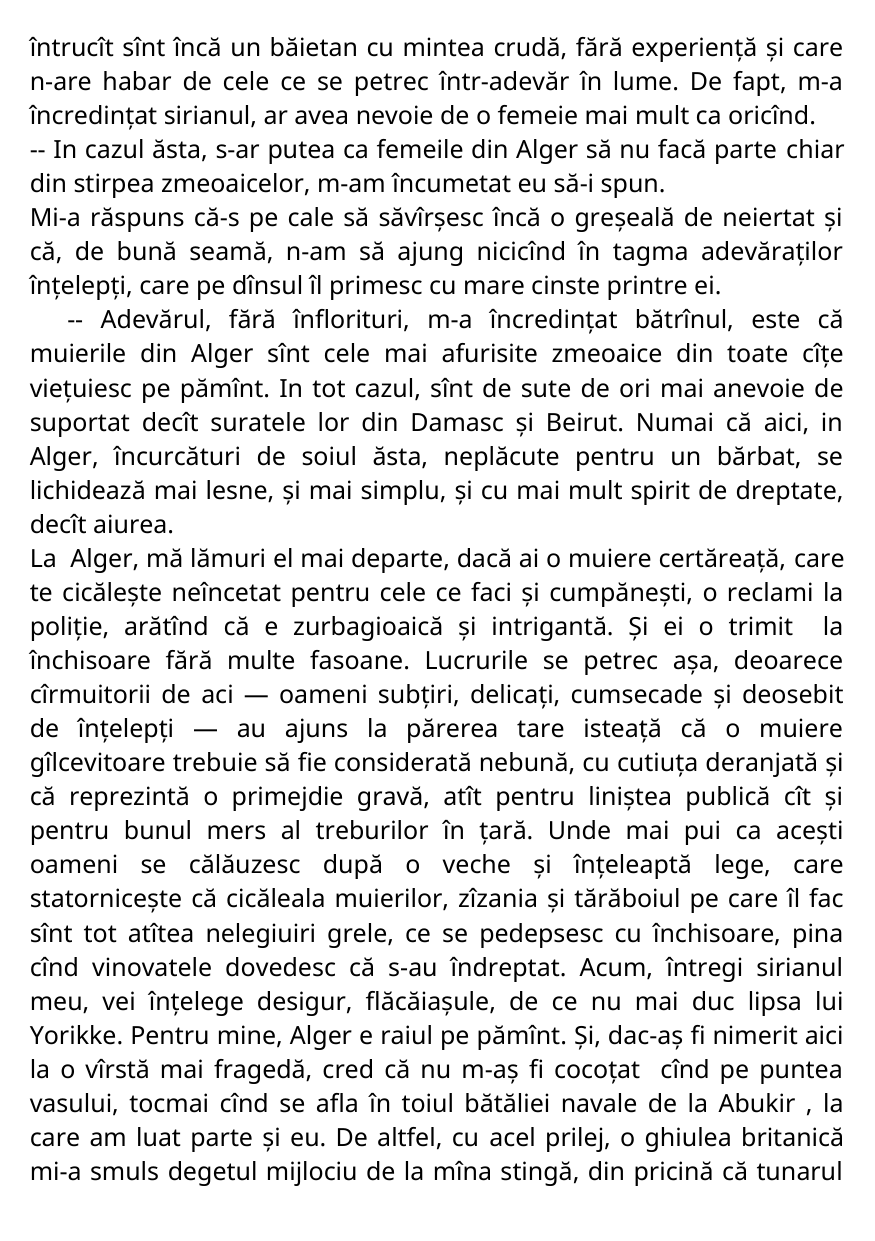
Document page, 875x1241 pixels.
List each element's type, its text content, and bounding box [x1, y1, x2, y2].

text Mi-a răspuns că-s pe cale să săvîrşesc încă o greşeală de neiertat şi că, de bună seamă, n-am să ajung nicicînd în tagma adevăraţilor înţelepţi, care pe dînsul îl primesc cu mare cinste printre ei. [29, 200, 844, 302]
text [29, 541, 844, 1188]
text -- Adevărul, fără înflorituri, m-a încredinţat bătrînul, este că muierile din Alger sînt cele mai afurisite zmeoaice din toate cîţe vieţuiesc pe pămînt. In tot cazul, sînt de sute de ori mai anevoie de suportat decît suratele lor din Damasc şi Beirut. Numai că aici, in Alger, încurcături de soiul ăsta, neplăcute pentru un bărbat, se lichidează mai lesne, şi mai simplu, şi cu mai mult spirit de dreptate, decît aiurea. [29, 302, 844, 541]
text -- In cazul ăsta, s-ar putea ca femeile din Alger să nu facă parte chiar din stirpea zmeoaicelor, m-am încumetat eu să-i spun. [29, 132, 844, 200]
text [29, 29, 844, 132]
